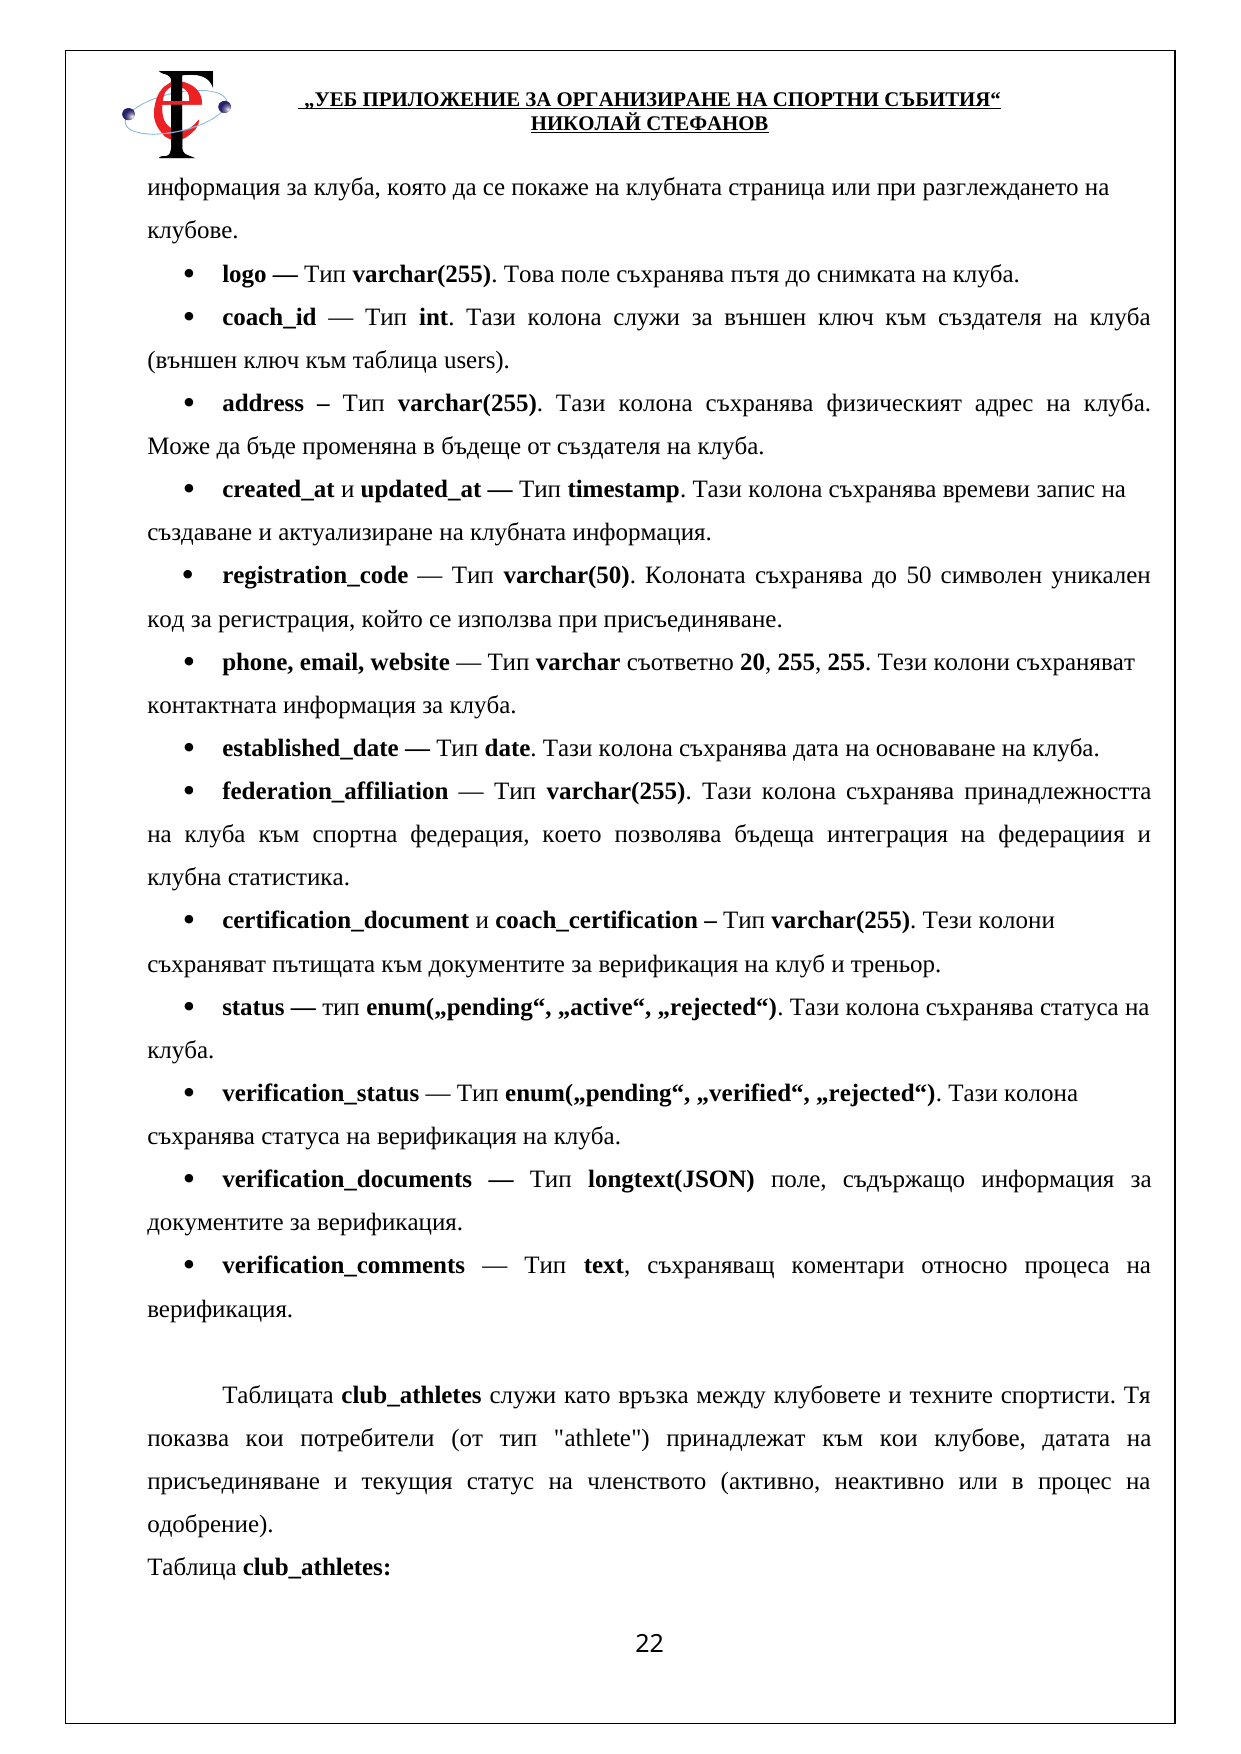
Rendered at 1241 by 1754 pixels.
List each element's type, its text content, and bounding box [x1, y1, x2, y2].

text Таблицата club_athletes служи като връзка между клубовете и техните спортисти. Тя показва кои потребители (от тип "athlete") принадлежат към кои клубове, датата на присъединяване и текущия статус на членството (активно, неактивно или в процес на одобрение). [147, 1380, 1152, 1538]
text Таблица club_athletes: [147, 1552, 1152, 1581]
list coach_id — Tип int. Тази колона служи за външен ключ към създателя на клуба (външен ключ към таблица users). [147, 302, 1152, 374]
list created_at и updated_at — Тип timestamp. Тази колона съхранява времеви запис на [184, 474, 1152, 503]
list established_date — Тип date. Тази колона съхранява дата на основаване на клуба. [184, 733, 1152, 762]
text информация за клуба, която да се покаже на клубната страница или при разглеждането на клубове. [147, 172, 1152, 244]
text съхраняват пътищата към документите за верификация на клуб и треньор. [147, 949, 1152, 977]
list phone, email, website — Тип varchar съответно 20, 255, 255. Tези колони съхраняват [184, 647, 1152, 676]
list address – Тип varchar(255). Тази колона съхранява физическият адрес на клуба. Може да бъде променяна в бъдеще от създателя на клуба. [147, 388, 1152, 460]
list logo — Тип varchar(255). Това поле съхранява пътя до снимката на клуба. [184, 259, 1152, 287]
picture [117, 57, 236, 172]
list verification_status — Тип enum(„pending“, „verified“, „rejected“). Тази колона [184, 1078, 1152, 1107]
list verification_documents — Тип longtext(JSON) поле, съдържащо информация за документите за верификация. [147, 1164, 1152, 1236]
list federation_affiliation — Тип varchar(255). Тази колона съхранява принадлежността на клуба към спортна федерация, което позволява бъдеща интеграция на федерациия и клубна статистика. [147, 776, 1152, 891]
list certification_document и coach_certification – Тип varchar(255). Тези колони [184, 906, 1152, 934]
list verification_comments — Тип text, съхраняващ коментари относно процеса на верификация. [147, 1251, 1152, 1322]
list status — тип enum(„pending“, „active“, „rejected“). Тази колона съхранява статуса на [184, 992, 1152, 1021]
text съхранява статуса на верификация на клуба. [147, 1121, 1152, 1150]
text създаване и актуализиране на клубната информация. [147, 517, 1152, 546]
text контактната информация за клуба. [147, 690, 1152, 719]
text клуба. [147, 1035, 1152, 1064]
list registration_code — Тип varchar(50). Колоната съхранява до 50 символен уникален код за регистрация, който се използва при присъединяване. [147, 561, 1152, 632]
